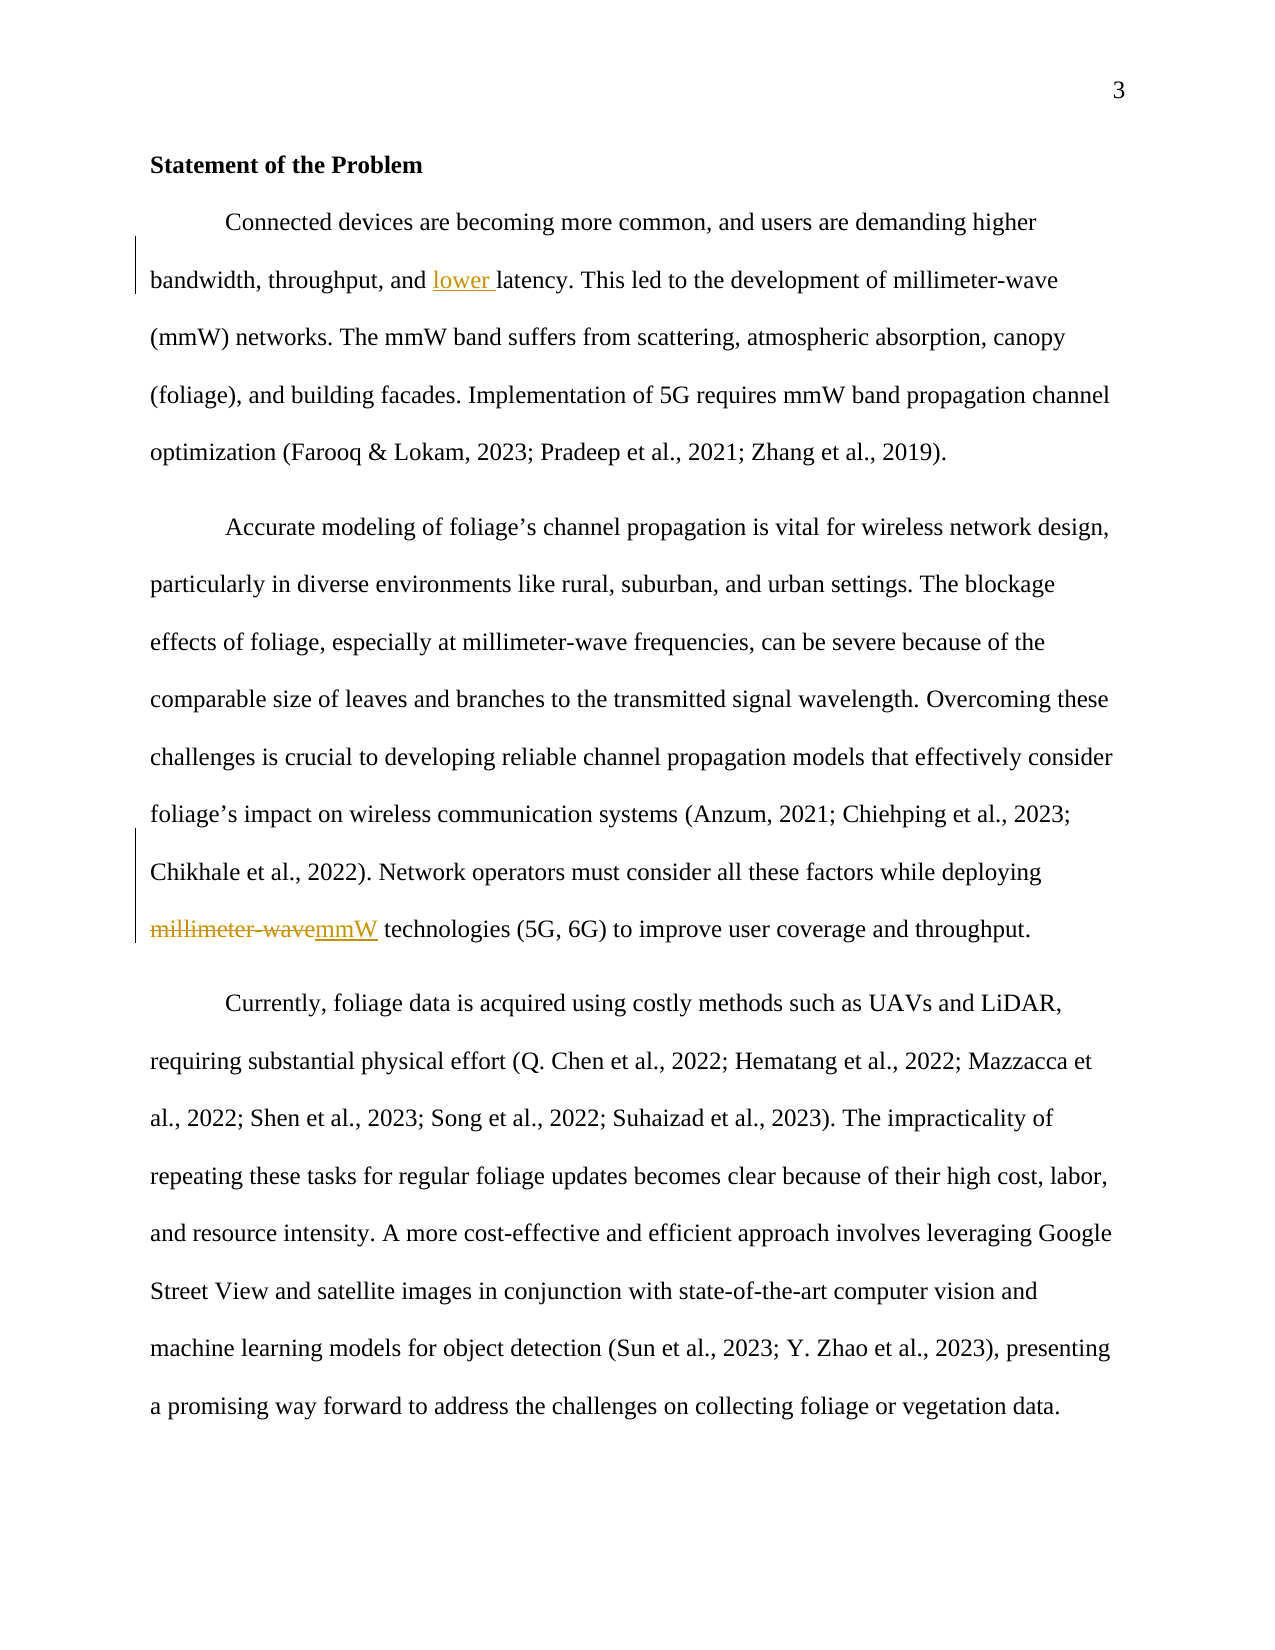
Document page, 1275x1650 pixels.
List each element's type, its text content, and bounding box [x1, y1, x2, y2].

text Connected devices are becoming more common, and users are demanding higher bandwidth, throughput, and latency. This led to the development of millimeter-wave (mmW) networks. The mmW band suffers from scattering, atmospheric absorption, canopy (foliage), and building facades. Implementation of 5G requires mmW band propagation channel optimization (Farooq & Lokam, 2023; Pradeep et al., 2021; Zhang et al., 2019). [150, 207, 1125, 466]
text Currently, foliage data is acquired using costly methods such as UAVs and LiDAR, requiring substantial physical effort (Q. Chen et al., 2022; Hematang et al., 2022; Mazzacca et al., 2022; Shen et al., 2023; Song et al., 2022; Suhaizad et al., 2023). The impracticality of repeating these tasks for regular foliage updates becomes clear because of their high cost, labor, and resource intensity. A more cost-effective and efficient approach involves leveraging Google Street View and satellite images in conjunction with state-of-the-art computer vision and machine learning models for object detection (Sun et al., 2023; Y. Zhao et al., 2023), presenting a promising way forward to address the challenges on collecting foliage or vegetation data. [150, 988, 1125, 1419]
subtitle Statement of the Problem [150, 150, 1125, 179]
text Accurate modeling of foliage’s channel propagation is vital for wireless network design, particularly in diverse environments like rural, suburban, and urban settings. The blockage effects of foliage, especially at millimeter-wave frequencies, can be severe because of the comparable size of leaves and branches to the transmitted signal wavelength. Overcoming these challenges is crucial to developing reliable channel propagation models that effectively consider foliage’s impact on wireless communication systems (Anzum, 2021; Chiehping et al., 2023; Chikhale et al., 2022). Network operators must consider all these factors while deploying technologies (5G, 6G) to improve user coverage and throughput. [150, 512, 1125, 943]
